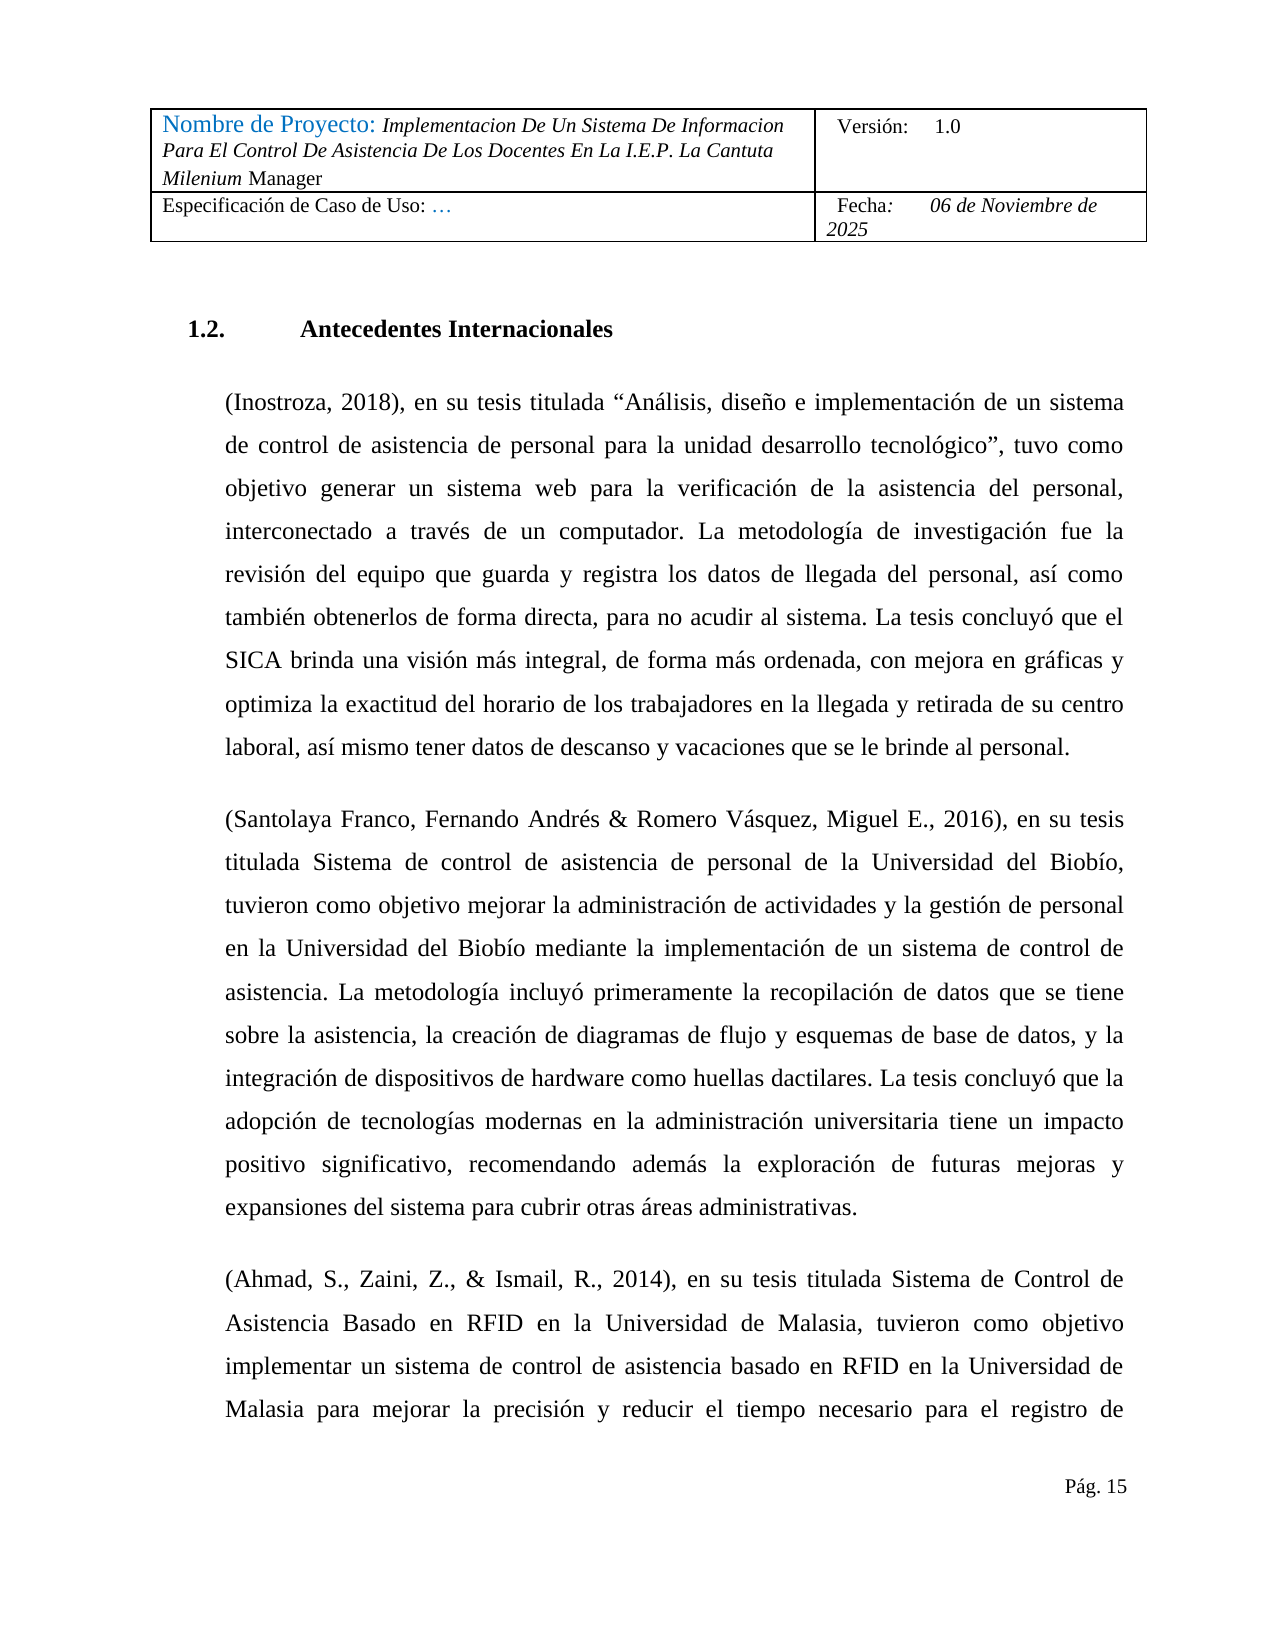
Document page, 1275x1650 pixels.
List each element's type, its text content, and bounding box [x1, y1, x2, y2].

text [225, 1264, 1125, 1423]
text (Santolaya Franco, Fernando Andrés & Romero Vásquez, Miguel E., 2016), en su tesis titulada Sistema de control de asistencia de personal de la Universidad del Biobío, tuvieron como objetivo mejorar la administración de actividades y la gestión de personal en la Universidad del Biobío mediante la implementación de un sistema de control de asistencia. La metodología incluyó primeramente la recopilación de datos que se tiene sobre la asistencia, la creación de diagramas de flujo y esquemas de base de datos, y la integración de dispositivos de hardware como huellas dactilares. La tesis concluyó que la adopción de tecnologías modernas en la administración universitaria tiene un impacto positivo significativo, recomendando además la exploración de futuras mejoras y expansiones del sistema para cubrir otras áreas administrativas. [225, 804, 1125, 1221]
subtitle Antecedentes Internacionales [187, 314, 1125, 343]
text (Inostroza, 2018), en su tesis titulada “Análisis, diseño e implementación de un sistema de control de asistencia de personal para la unidad desarrollo tecnológico”, tuvo como objetivo generar un sistema web para la verificación de la asistencia del personal, interconectado a través de un computador. La metodología de investigación fue la revisión del equipo que guarda y registra los datos de llegada del personal, así como también obtenerlos de forma directa, para no acudir al sistema. La tesis concluyó que el SICA brinda una visión más integral, de forma más ordenada, con mejora en gráficas y optimiza la exactitud del horario de los trabajadores en la llegada y retirada de su centro laboral, así mismo tener datos de descanso y vacaciones que se le brinde al personal. [225, 387, 1125, 761]
